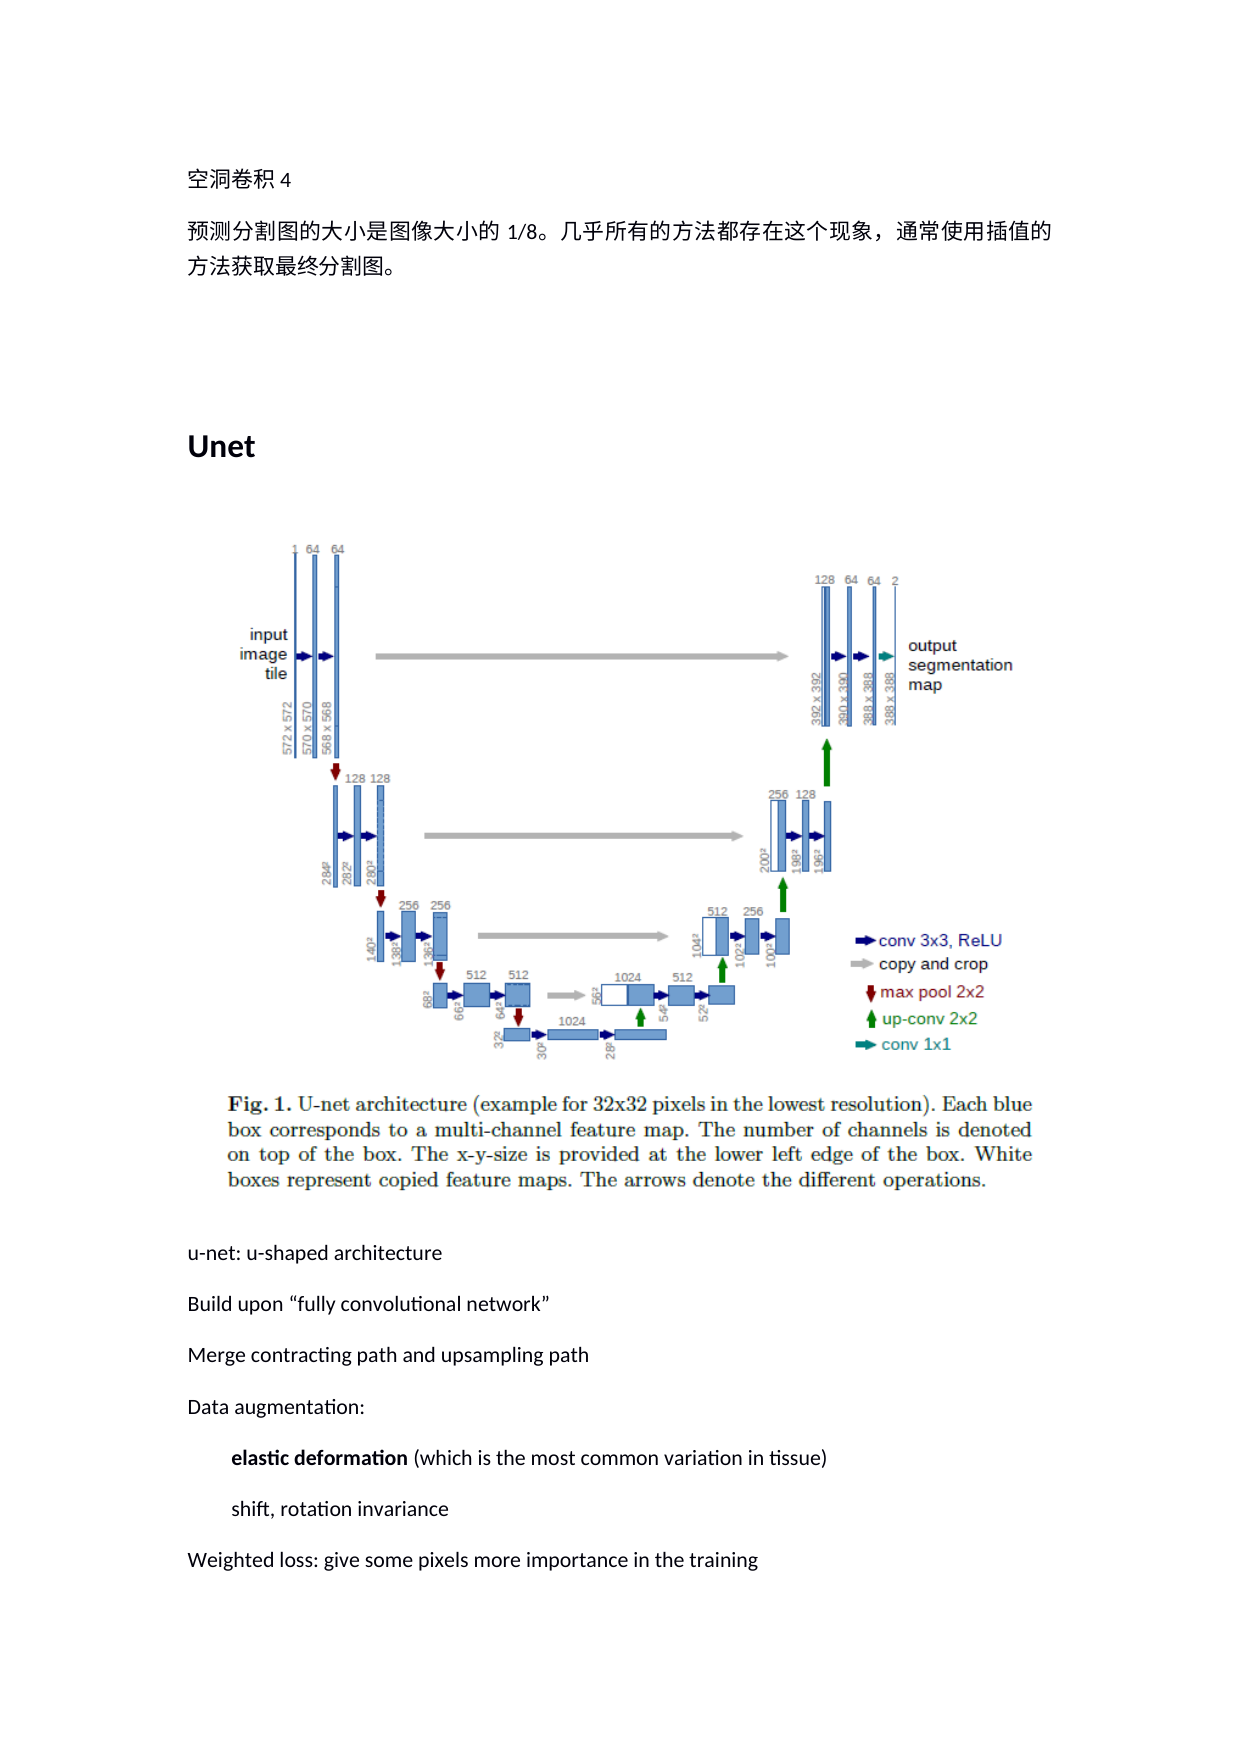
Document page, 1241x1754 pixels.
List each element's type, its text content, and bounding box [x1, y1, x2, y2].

text shift, rotation invariance [187, 1492, 1053, 1525]
picture [187, 535, 1053, 1211]
text Data augmentation: [187, 1390, 1053, 1422]
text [187, 162, 1053, 194]
subtitle Unet [187, 413, 1053, 478]
text Merge contracting path and upsampling path [187, 1339, 1053, 1371]
text 预测分割图的大小是图像大小的 1/8。几乎所有的方法都存在这个现象，通常使用插值的方法获取最终分割图。 [187, 214, 1053, 281]
text elastic deformation (which is the most common variation in tissue) [187, 1441, 1053, 1474]
text Weighted loss: give some pixels more importance in the training [187, 1544, 1053, 1576]
text Build upon “fully convolutional network” [187, 1287, 1053, 1320]
text u-net: u-shaped architecture [187, 1236, 1053, 1269]
